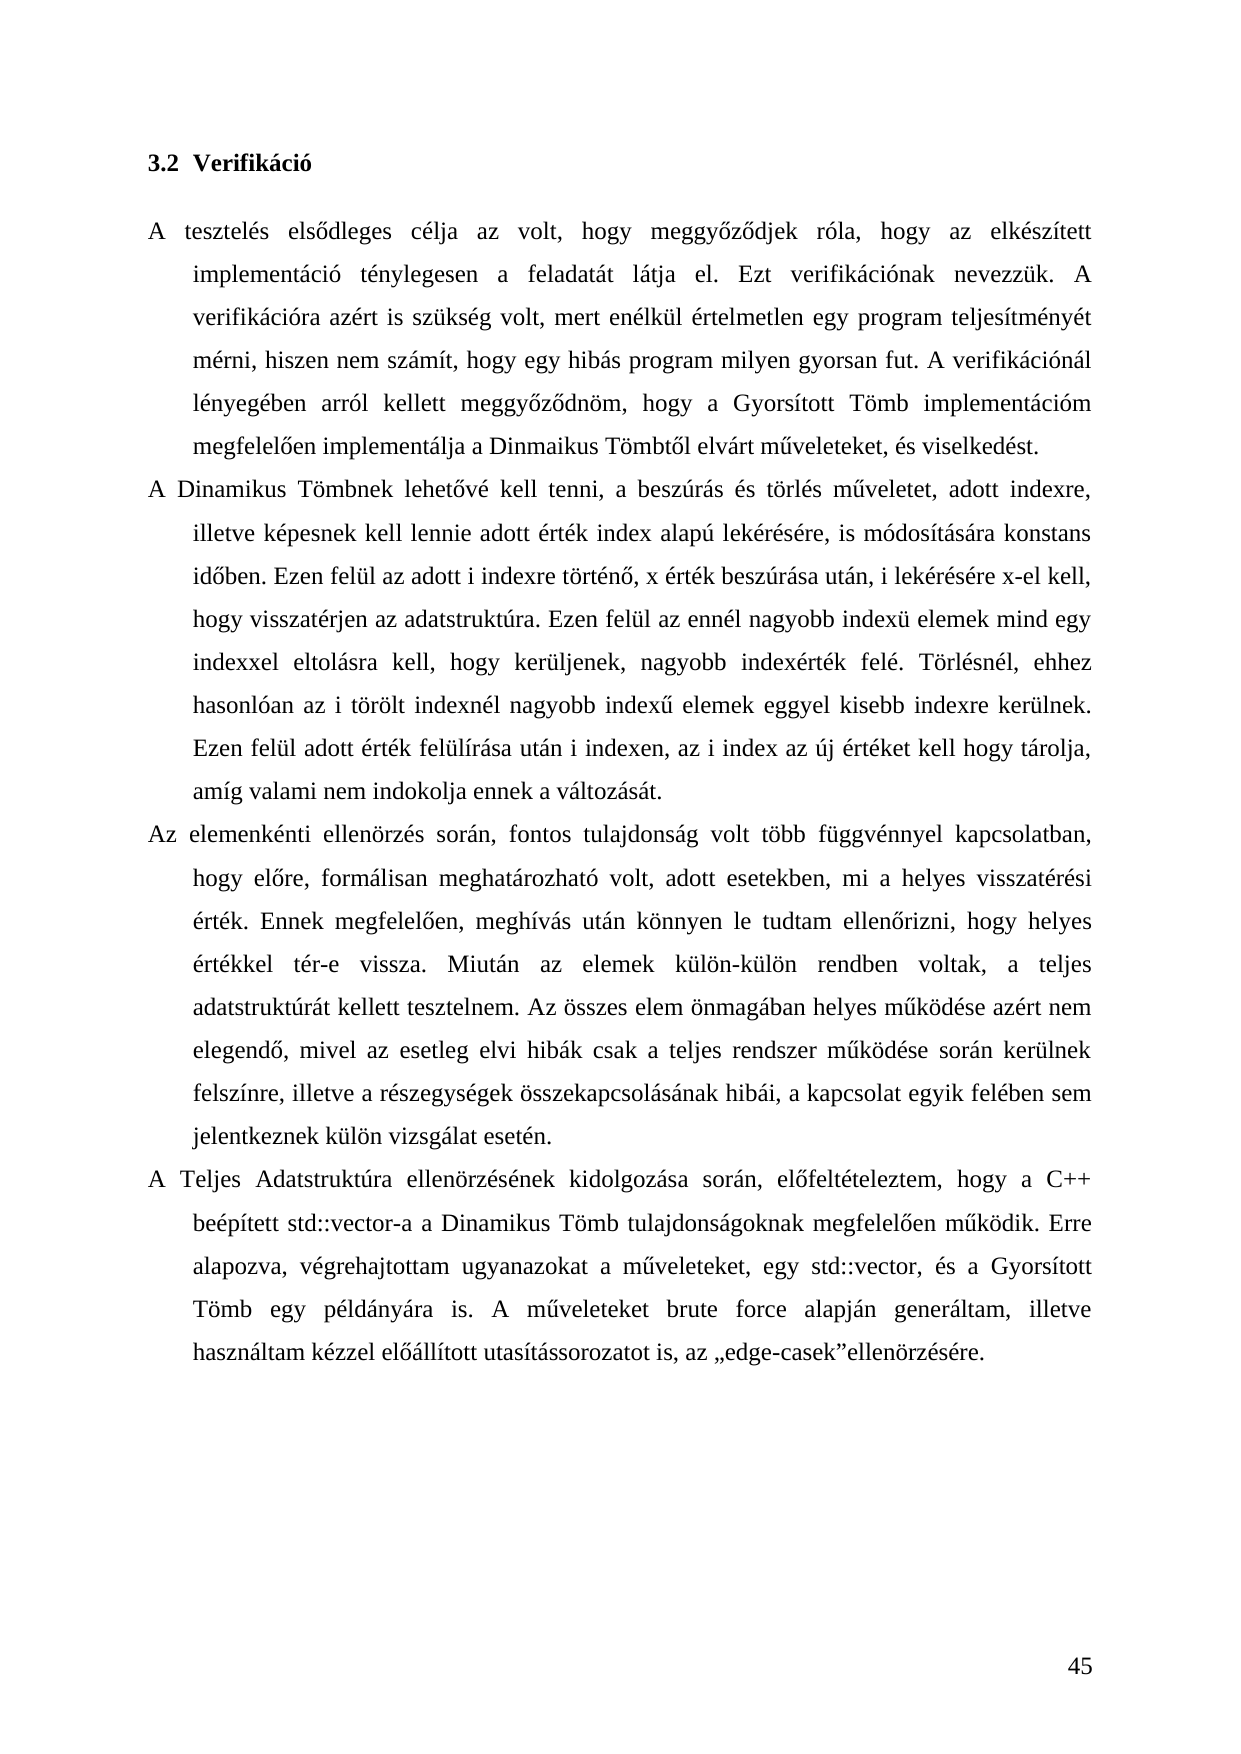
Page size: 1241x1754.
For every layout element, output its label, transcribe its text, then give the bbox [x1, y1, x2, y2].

text A Dinamikus Tömbnek lehetővé kell tenni, a beszúrás és törlés műveletet, adott indexre, illetve képesnek kell lennie adott érték index alapú lekérésére, is módosítására konstans időben. Ezen felül az adott i indexre történő, x érték beszúrása után, i lekérésére x-el kell, hogy visszatérjen az adatstruktúra. Ezen felül az ennél nagyobb indexü elemek mind egy indexxel eltolásra kell, hogy kerüljenek, nagyobb indexérték felé. Törlésnél, ehhez hasonlóan az i törölt indexnél nagyobb indexű elemek eggyel kisebb indexre kerülnek. Ezen felül adott érték felülírása után i indexen, az i index az új értéket kell hogy tárolja, amíg valami nem indokolja ennek a változását. [148, 474, 1092, 805]
text A Teljes Adatstruktúra ellenörzésének kidolgozása során, előfeltételeztem, hogy a C++ beépített std::vector-a a Dinamikus Tömb tulajdonságoknak megfelelően működik. Erre alapozva, végrehajtottam ugyanazokat a műveleteket, egy std::vector, és a Gyorsított Tömb egy példányára is. A műveleteket brute force alapján generáltam, illetve használtam kézzel előállított utasítássorozatot is, az „edge-casek”ellenörzésére. [148, 1164, 1092, 1366]
subtitle Verifikáció [148, 148, 1092, 176]
text A tesztelés elsődleges célja az volt, hogy meggyőződjek róla, hogy az elkészített implementáció ténylegesen a feladatát látja el. Ezt verifikációnak nevezzük. A verifikációra azért is szükség volt, mert enélkül értelmetlen egy program teljesítményét mérni, hiszen nem számít, hogy egy hibás program milyen gyorsan fut. A verifikációnál lényegében arról kellett meggyőződnöm, hogy a Gyorsított Tömb implementációm megfelelően implementálja a Dinmaikus Tömbtől elvárt műveleteket, és viselkedést. [148, 216, 1092, 460]
text Az elemenkénti ellenörzés során, fontos tulajdonság volt több függvénnyel kapcsolatban, hogy előre, formálisan meghatározható volt, adott esetekben, mi a helyes visszatérési érték. Ennek megfelelően, meghívás után könnyen le tudtam ellenőrizni, hogy helyes értékkel tér-e vissza. Miután az elemek külön-külön rendben voltak, a teljes adatstruktúrát kellett tesztelnem. Az összes elem önmagában helyes működése azért nem elegendő, mivel az esetleg elvi hibák csak a teljes rendszer működése során kerülnek felszínre, illetve a részegységek összekapcsolásának hibái, a kapcsolat egyik felében sem jelentkeznek külön vizsgálat esetén. [148, 819, 1092, 1150]
